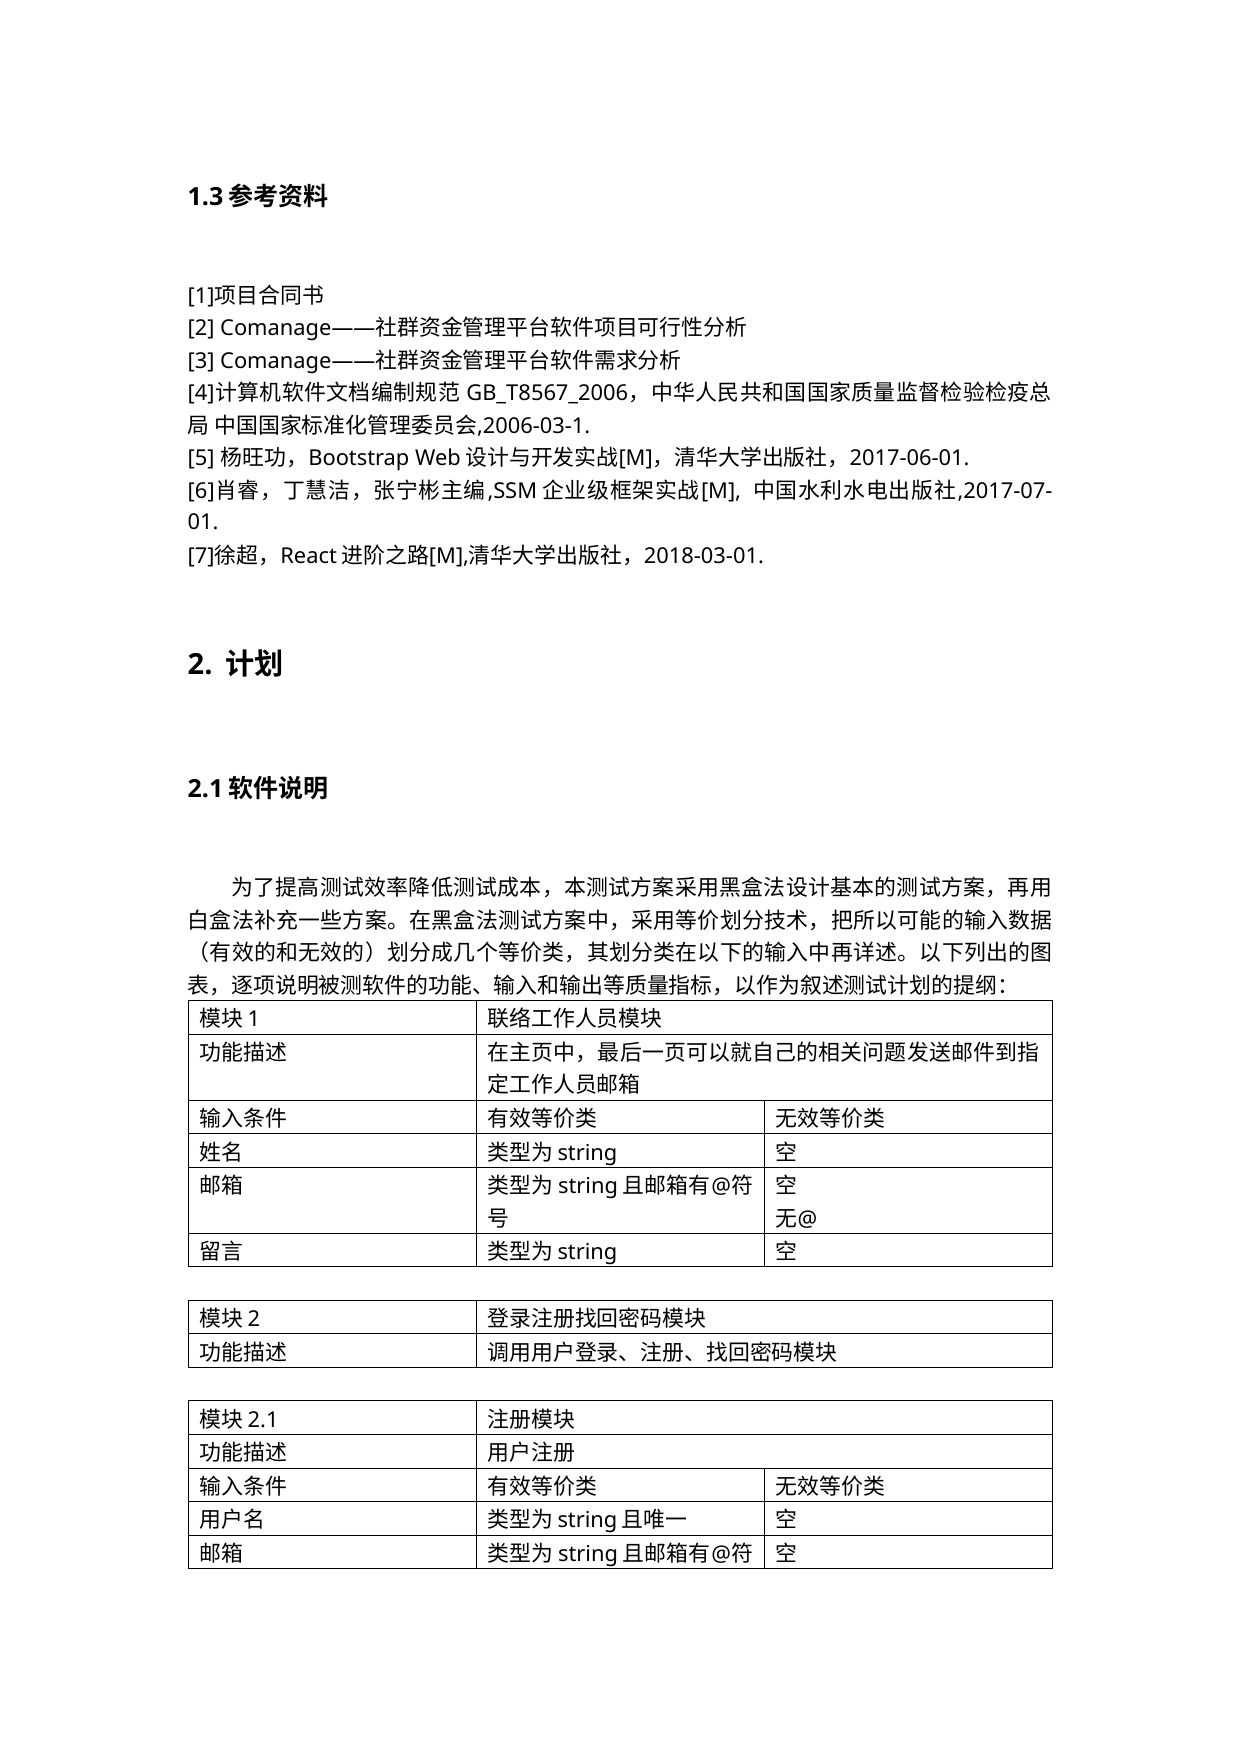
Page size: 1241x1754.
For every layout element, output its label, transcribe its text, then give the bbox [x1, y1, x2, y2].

subtitle 计划 [187, 629, 1053, 694]
text 为了提高测试效率降低测试成本，本测试方案采用黑盒法设计基本的测试方案，再用白盒法补充一些方案。在黑盒法测试方案中，采用等价划分技术，把所以可能的输入数据（有效的和无效的）划分成几个等价类，其划分类在以下的输入中再详述。以下列出的图表，逐项说明被测软件的功能、输入和输出等质量指标，以作为叙述测试计划的提纲： [187, 870, 1053, 1000]
text [5] 杨旺功，Bootstrap Web设计与开发实战[M]，清华大学出版社，2017-06-01. [286, 440, 1053, 472]
table_cell 在主页中，最后一页可以就自己的相关问题发送邮件到指定工作人员邮箱 [477, 1035, 1052, 1099]
table_header 模块2 [189, 1301, 476, 1333]
table_cell 邮箱 [189, 1536, 476, 1568]
table_cell 类型为string [477, 1134, 764, 1167]
table_cell 类型为string且唯一 [477, 1502, 764, 1534]
table_cell 空 无@ [765, 1536, 1052, 1568]
text [1]项目合同书 [187, 277, 1053, 310]
table_cell 有效等价类 [477, 1469, 764, 1501]
table_header 联络工作人员模块 [477, 1001, 1052, 1033]
text [2] Comanage——社群资金管理平台软件项目可行性分析 [187, 310, 1053, 342]
table_cell 用户注册 [477, 1435, 1052, 1467]
table_cell 空 [765, 1502, 1052, 1534]
table_cell 类型为string [477, 1234, 764, 1266]
table_cell 留言 [189, 1234, 476, 1266]
table_cell 姓名 [189, 1134, 476, 1167]
table_cell 类型为string且邮箱有@符号 [477, 1168, 764, 1233]
table_header 注册模块 [477, 1401, 1052, 1434]
table_cell 调用用户登录、注册、找回密码模块 [477, 1334, 1052, 1367]
table_cell 类型为string且邮箱有@符号 [477, 1536, 764, 1568]
table_header 模块2.1 [189, 1401, 476, 1434]
subtitle 1.3参考资料 [187, 162, 1053, 227]
table_cell 功能描述 [189, 1334, 476, 1367]
text [3] Comanage——社群资金管理平台软件需求分析 [187, 342, 1053, 375]
table_cell 功能描述 [189, 1435, 476, 1467]
text [4]计算机软件文档编制规范 GB_T8567_2006，中华人民共和国国家质量监督检验检疫总局 中国国家标准化管理委员会,2006-03-1. [187, 375, 1053, 440]
text [6]肖睿，丁慧洁，张宁彬主编,SSM企业级框架实战[M], 中国水利水电出版社,2017-07-01. [187, 472, 1053, 537]
table_cell 空 无@ [765, 1168, 1052, 1233]
table_cell 空 [765, 1134, 1052, 1167]
text [7]徐超，React进阶之路[M],清华大学出版社，2018-03-01. [187, 537, 1053, 570]
table_cell 有效等价类 [477, 1101, 764, 1133]
table_header 模块1 [189, 1001, 476, 1033]
subtitle 2.1软件说明 [187, 754, 1053, 819]
table_cell 输入条件 [189, 1101, 476, 1133]
table_cell 邮箱 [189, 1168, 476, 1233]
table_header 登录注册找回密码模块 [477, 1301, 1052, 1333]
table_cell 用户名 [189, 1502, 476, 1534]
table_cell 输入条件 [189, 1469, 476, 1501]
table_cell 功能描述 [189, 1035, 476, 1099]
table_cell 空 [765, 1234, 1052, 1266]
table_cell 无效等价类 [765, 1101, 1052, 1133]
table_cell 无效等价类 [765, 1469, 1052, 1501]
